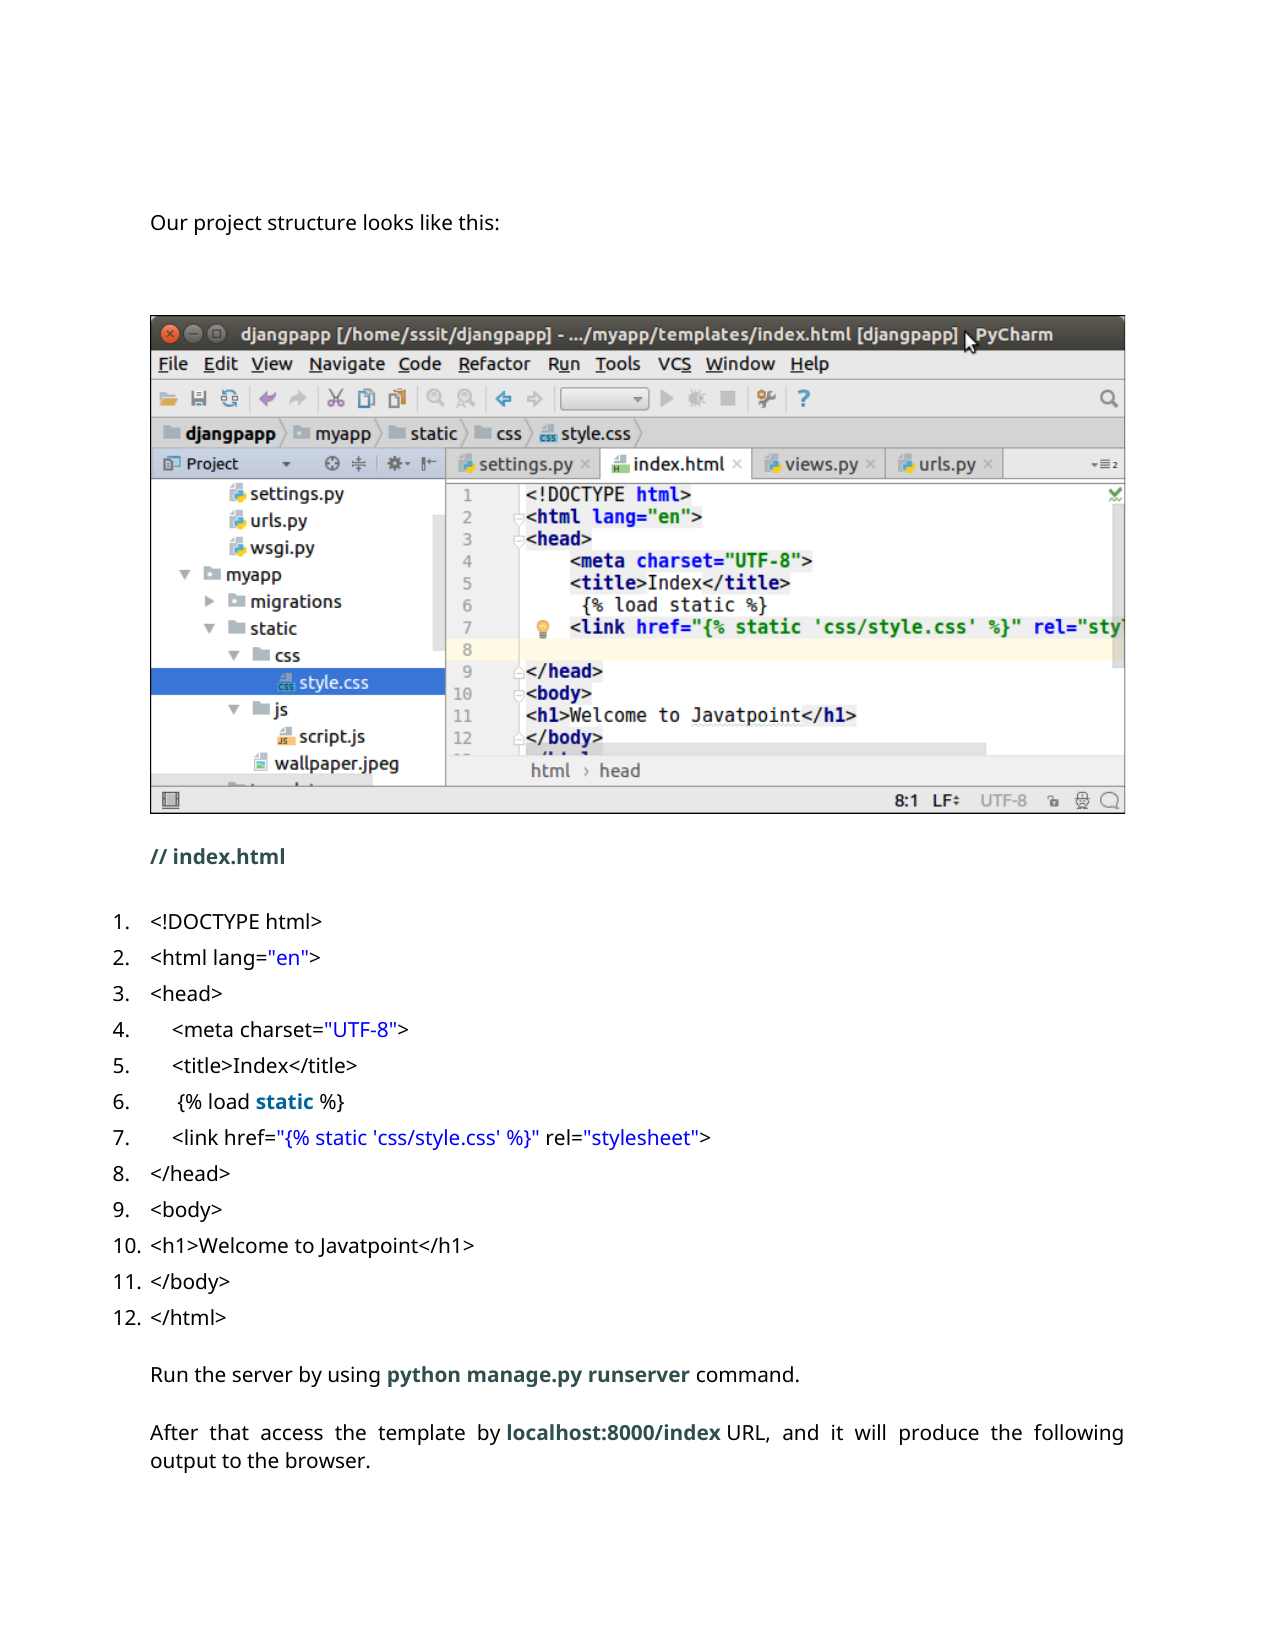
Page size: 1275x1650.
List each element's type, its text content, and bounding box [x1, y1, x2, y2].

text Run the server by using python manage.py runserver command. [150, 1360, 1125, 1389]
list <meta charset="UTF-8"> [112, 1008, 1125, 1044]
text // index.html [150, 842, 1125, 871]
list </body> [112, 1259, 1125, 1295]
text Our project structure looks like this: [150, 208, 1125, 236]
list <body> [112, 1187, 1125, 1223]
list </html> [112, 1295, 1125, 1331]
list </head> [112, 1152, 1125, 1187]
list <head> [112, 972, 1125, 1008]
list <h1>Welcome to Javatpoint</h1> [112, 1223, 1125, 1259]
list <link href="{% static 'css/style.css' %}" rel="stylesheet"> [112, 1116, 1125, 1152]
picture [150, 315, 1125, 814]
list {% load static %} [112, 1080, 1125, 1116]
list <title>Index</title> [112, 1044, 1125, 1080]
list <html lang="en"> [112, 936, 1125, 972]
list <!DOCTYPE html> [112, 900, 1125, 936]
text After that access the template by localhost:8000/index URL, and it will produce the following output to the browser. [150, 1418, 1125, 1475]
